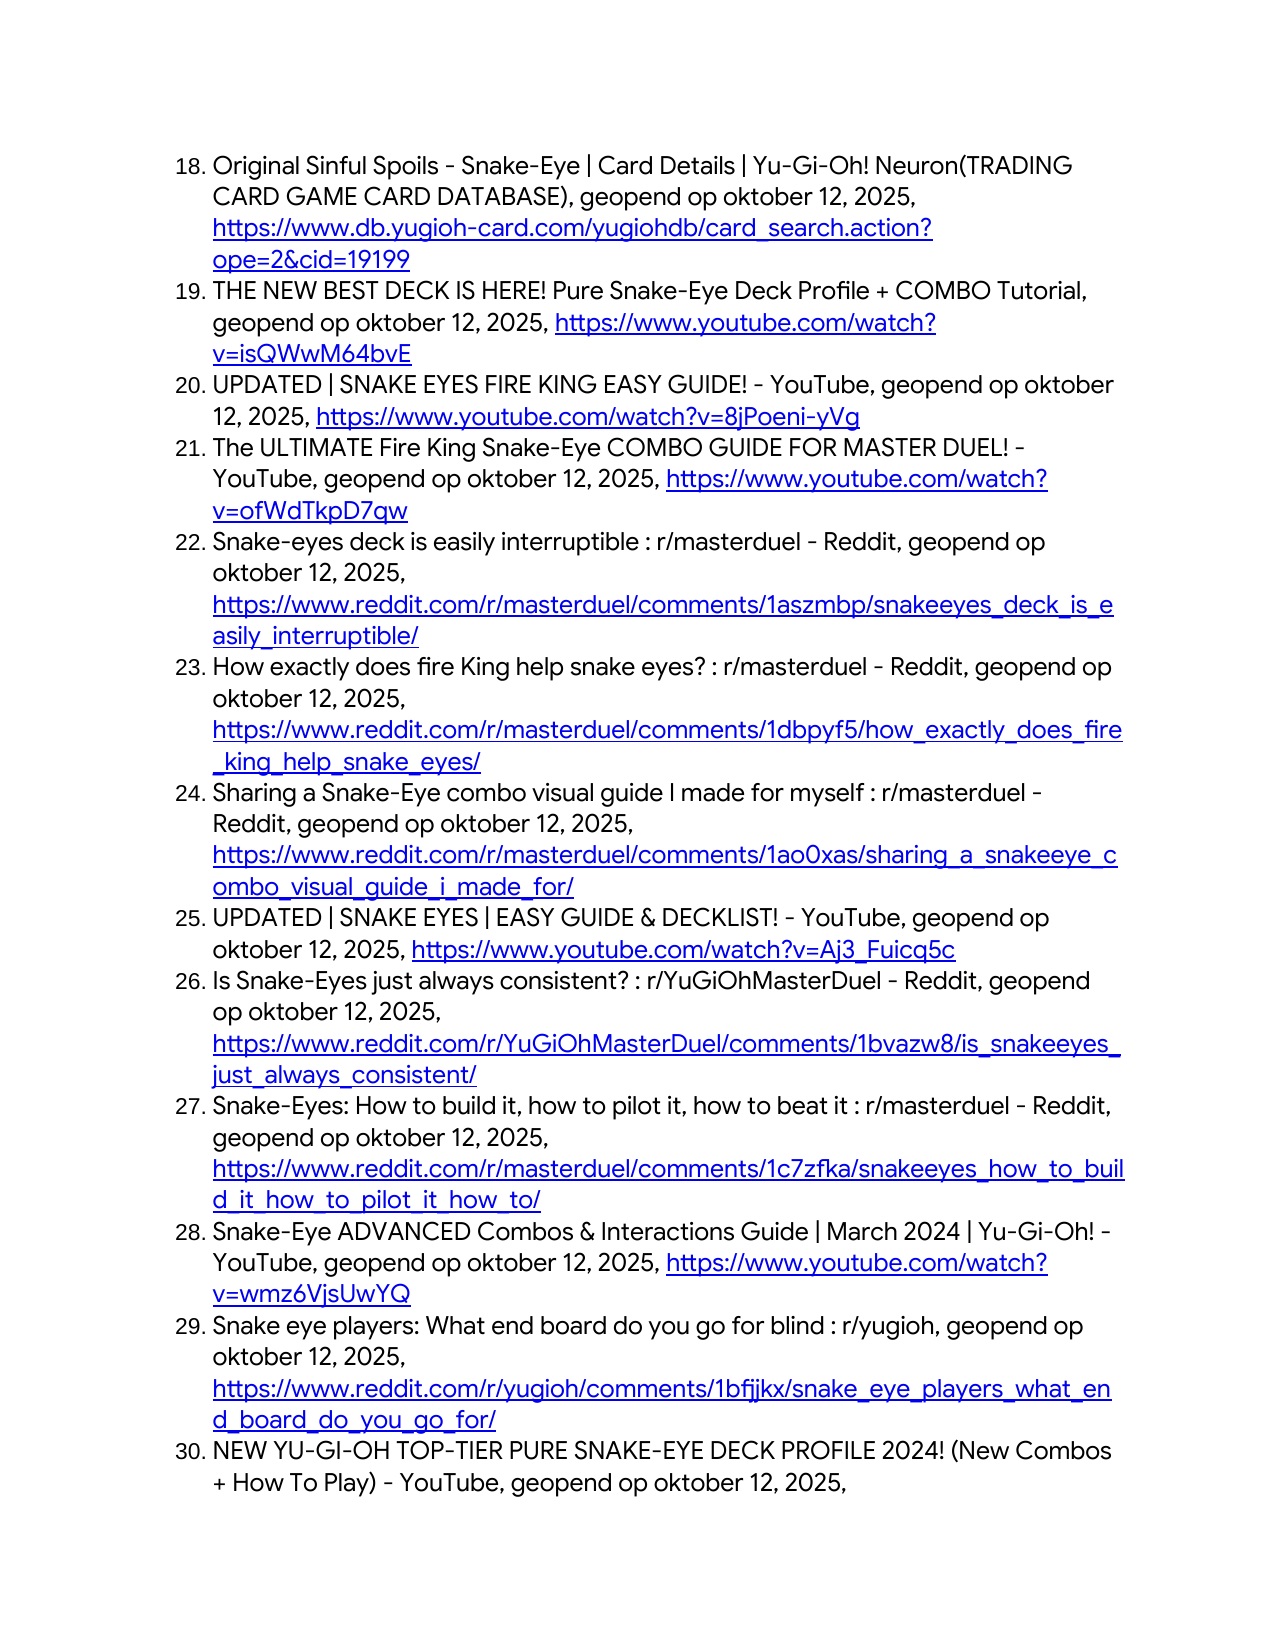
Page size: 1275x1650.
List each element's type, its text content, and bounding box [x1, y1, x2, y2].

list THE NEW BEST DECK IS HERE! Pure Snake-Eye Deck Profile + COMBO Tutorial, geopend op oktober 12, 2025, https://www.youtube.com/watch?v=isQWwM64bvE [175, 275, 1125, 369]
list Sharing a Snake-Eye combo visual guide I made for myself : r/masterduel - Reddit, geopend op oktober 12, 2025, https://www.reddit.com/r/masterduel/comments/1ao0xas/sharing_a_snakeeye_combo_visual_guide_i_made_for/ [175, 777, 1125, 902]
list Snake eye players: What end board do you go for blind : r/yugioh, geopend op oktober 12, 2025, https://www.reddit.com/r/yugioh/comments/1bfjjkx/snake_eye_players_what_end_board_do_you_go_for/ [175, 1310, 1125, 1436]
list The ULTIMATE Fire King Snake-Eye COMBO GUIDE FOR MASTER DUEL! - YouTube, geopend op oktober 12, 2025, https://www.youtube.com/watch?v=ofWdTkpD7qw [175, 432, 1125, 526]
list Snake-eyes deck is easily interruptible : r/masterduel - Reddit, geopend op oktober 12, 2025, https://www.reddit.com/r/masterduel/comments/1aszmbp/snakeeyes_deck_is_easily_interruptible/ [175, 526, 1125, 652]
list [175, 1436, 1125, 1498]
list Is Snake-Eyes just always consistent? : r/YuGiOhMasterDuel - Reddit, geopend op oktober 12, 2025, https://www.reddit.com/r/YuGiOhMasterDuel/comments/1bvazw8/is_snakeeyes_just_always_consistent/ [175, 965, 1125, 1091]
list UPDATED | SNAKE EYES | EASY GUIDE & DECKLIST! - YouTube, geopend op oktober 12, 2025, https://www.youtube.com/watch?v=Aj3_Fuicq5c [175, 902, 1125, 965]
list Snake-Eyes: How to build it, how to pilot it, how to beat it : r/masterduel - Reddit, geopend op oktober 12, 2025, https://www.reddit.com/r/masterduel/comments/1c7zfka/snakeeyes_how_to_build_it_how_to_pilot_it_how_to/ [175, 1091, 1125, 1216]
list Original Sinful Spoils - Snake-Eye | Card Details | Yu-Gi-Oh! Neuron(TRADING CARD GAME CARD DATABASE), geopend op oktober 12, 2025, https://www.db.yugioh-card.com/yugiohdb/card_search.action?ope=2&cid=19199 [175, 150, 1125, 275]
list Snake-Eye ADVANCED Combos & Interactions Guide | March 2024 | Yu-Gi-Oh! - YouTube, geopend op oktober 12, 2025, https://www.youtube.com/watch?v=wmz6VjsUwYQ [175, 1216, 1125, 1310]
list UPDATED | SNAKE EYES FIRE KING EASY GUIDE! - YouTube, geopend op oktober 12, 2025, https://www.youtube.com/watch?v=8jPoeni-yVg [175, 369, 1125, 432]
list How exactly does fire King help snake eyes? : r/masterduel - Reddit, geopend op oktober 12, 2025, https://www.reddit.com/r/masterduel/comments/1dbpyf5/how_exactly_does_fire_king_help_snake_eyes/ [175, 652, 1125, 777]
